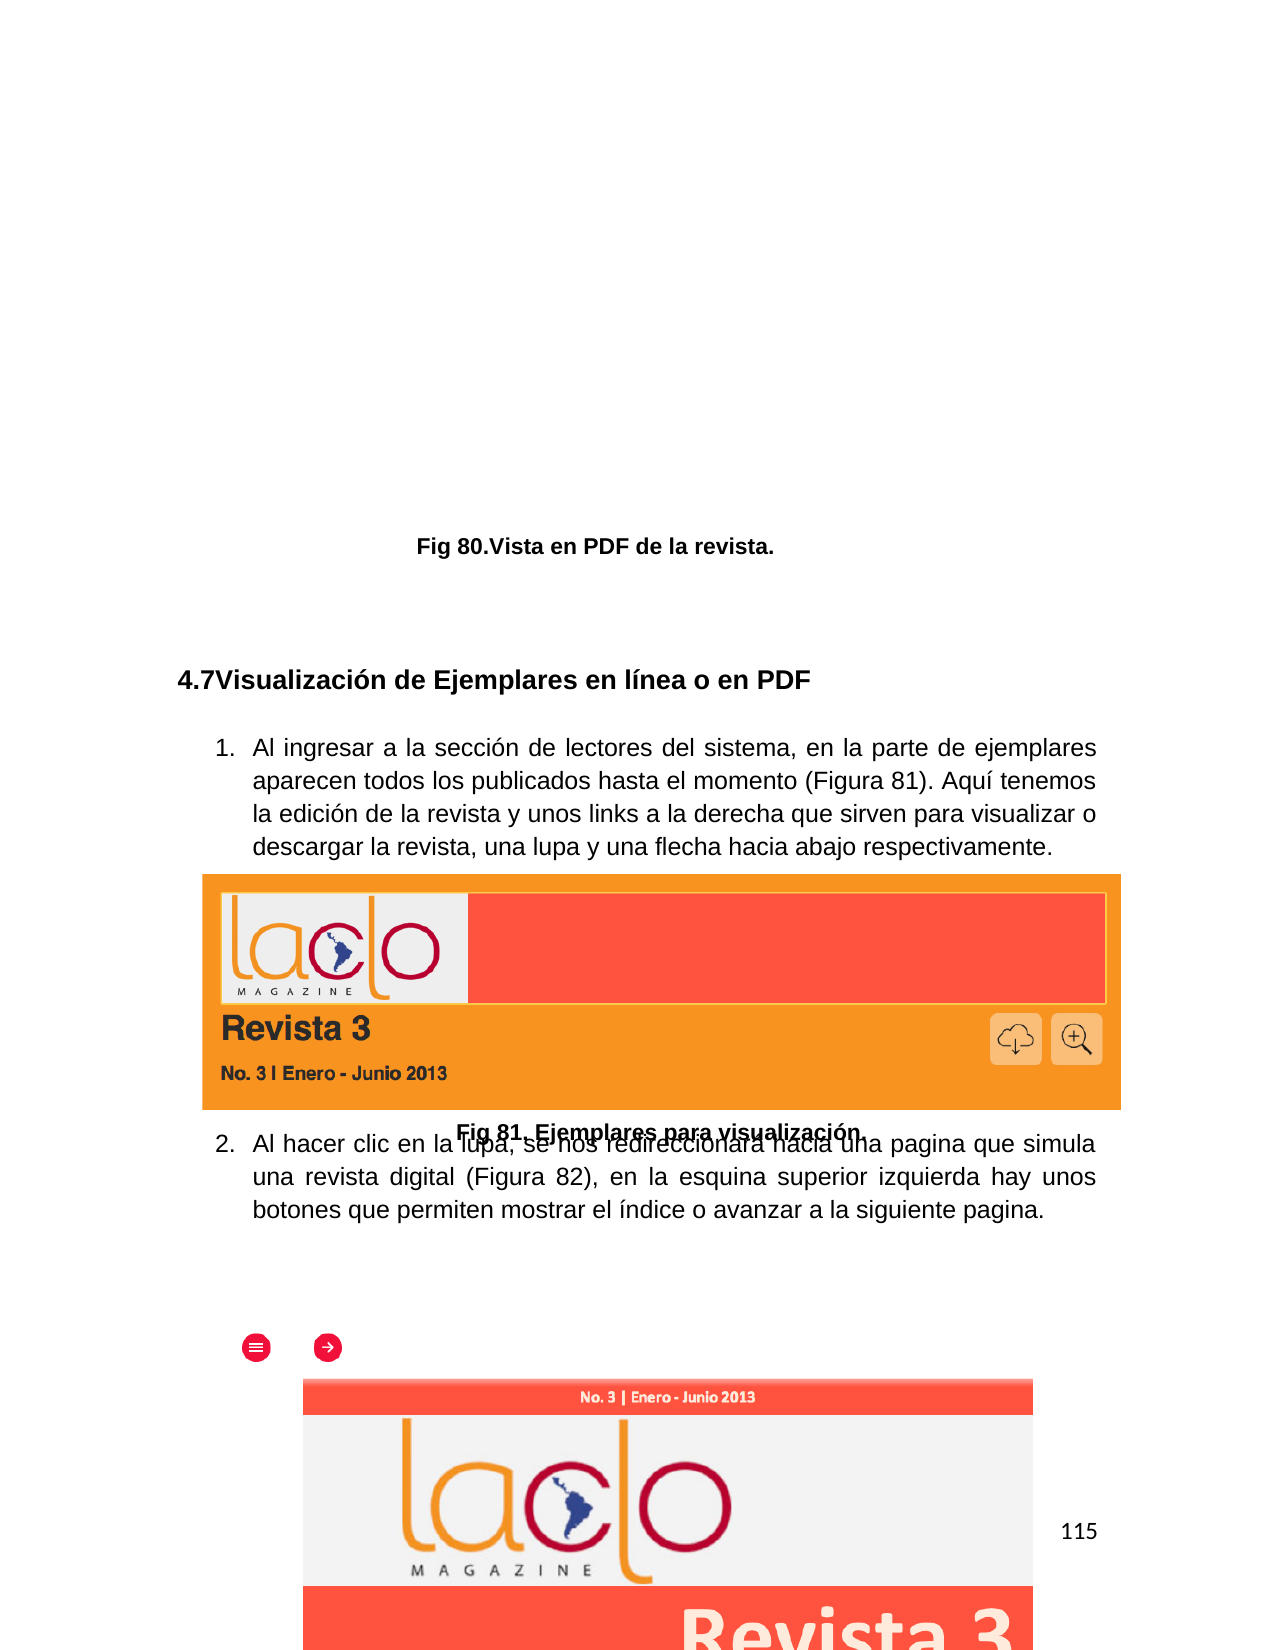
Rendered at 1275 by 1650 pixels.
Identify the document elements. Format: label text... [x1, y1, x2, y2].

picture [227, 1321, 1053, 1650]
subtitle 4.7Visualización de Ejemplares en línea o en PDF [177, 664, 1098, 695]
picture [202, 874, 1121, 1110]
list Al ingresar a la sección de lectores del sistema, en la parte de ejemplares aparecen todos los publicados hasta el momento (Figura 81). Aquí tenemos la edición de la revista y unos links a la derecha que sirven para visualizar o descargar la revista, una lupa y una flecha hacia abajo respectivamente. [215, 733, 1098, 861]
list Al hacer clic en la lupa, se nos redireccionará hacia una pagina que simula una revista digital (Figura 82), en la esquina superior izquierda hay unos botones que permiten mostrar el índice o avanzar a la siguiente pagina. [215, 1129, 1098, 1224]
